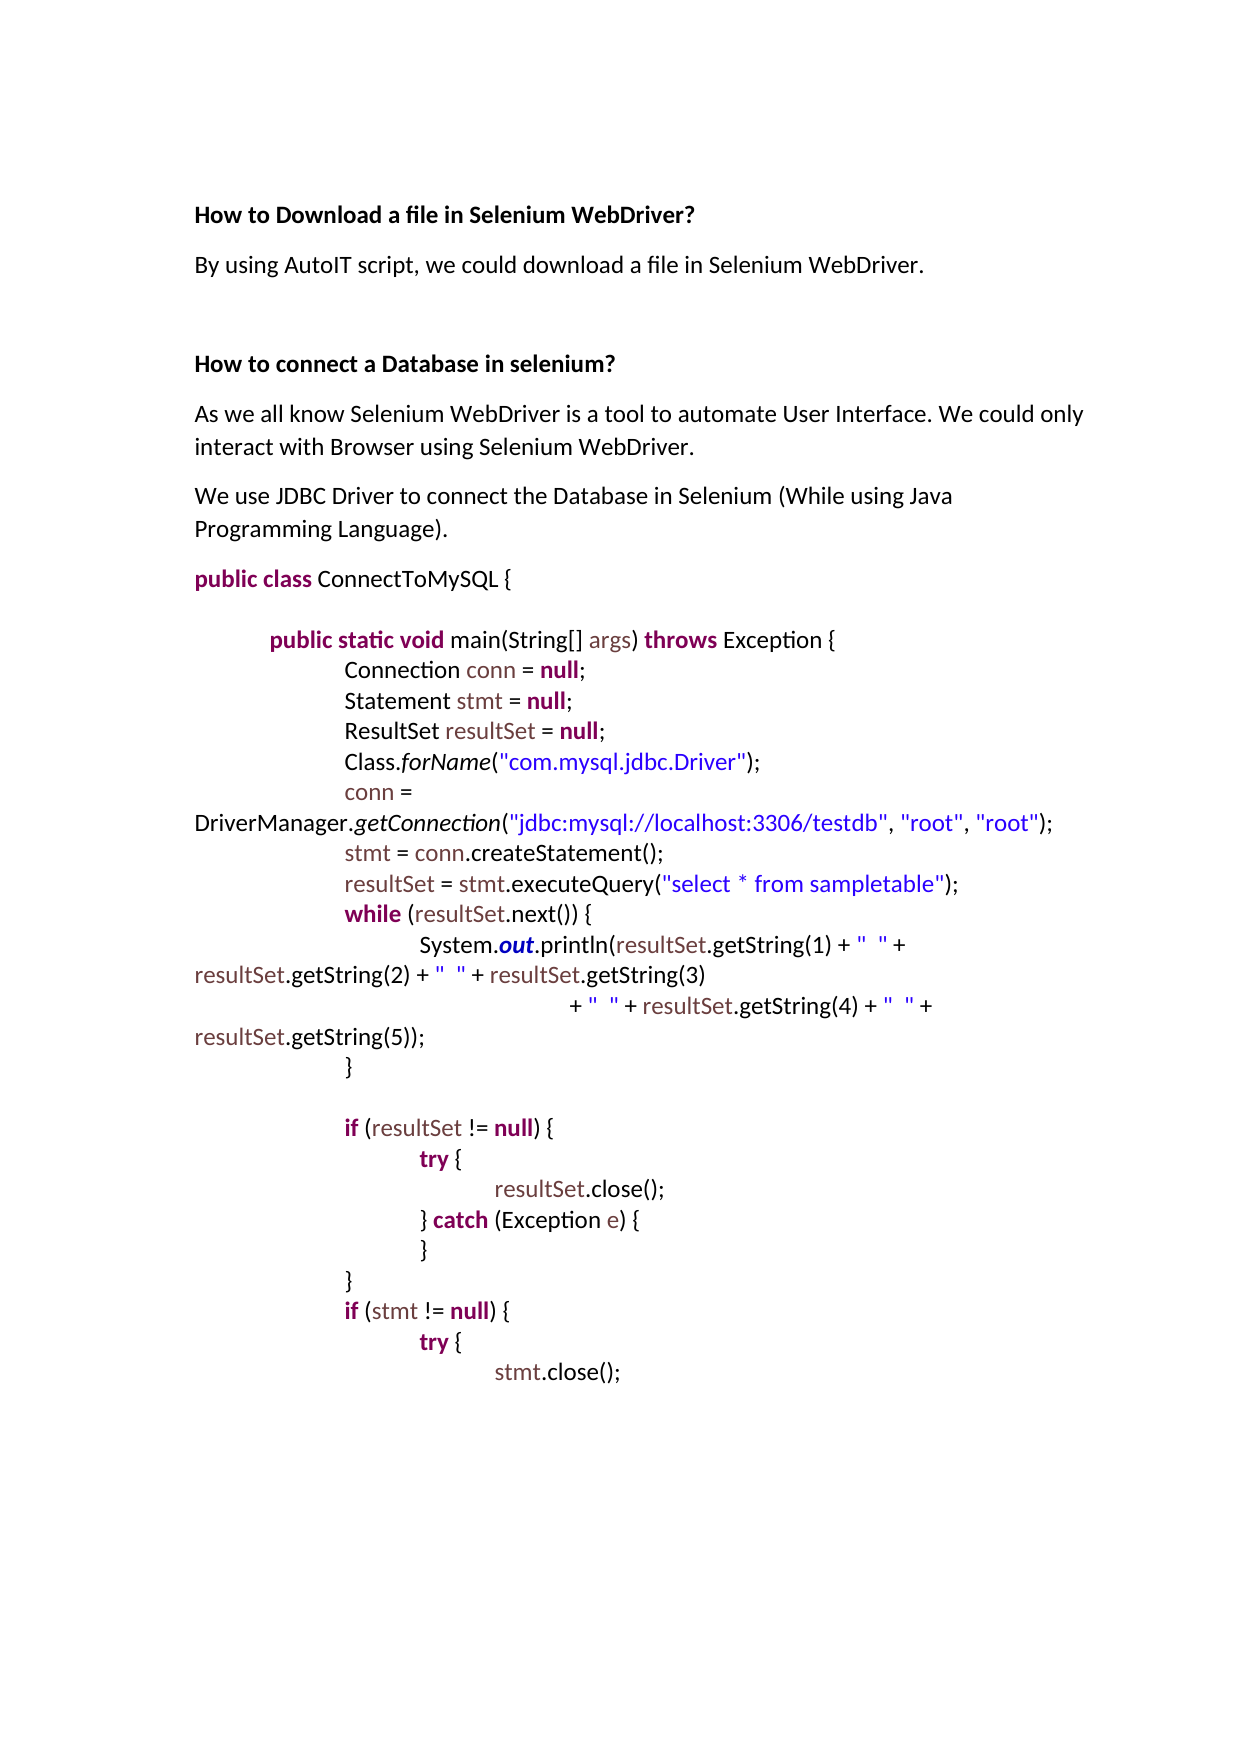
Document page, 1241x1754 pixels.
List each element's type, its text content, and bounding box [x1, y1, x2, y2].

text We use JDBC Driver to connect the Database in Selenium (While using Java Programming Language). [194, 480, 1094, 544]
text public static void main(String[] args) throws Exception { [194, 624, 1094, 654]
text Statement stmt = null; [194, 685, 1094, 716]
text Connection conn = null; [194, 654, 1094, 685]
text conn = DriverManager.getConnection("jdbc:mysql://localhost:3306/testdb", "root", "root"); [194, 777, 1094, 838]
text } catch (Exception e) { [194, 1204, 1094, 1234]
text Class.forName("com.mysql.jdbc.Driver"); [194, 746, 1094, 777]
text } [194, 1051, 1094, 1082]
text public class ConnectToMySQL { [194, 563, 1094, 593]
text if (stmt != null) { [194, 1295, 1094, 1326]
text By using AutoIT script, we could download a file in Selenium WebDriver. [194, 249, 1094, 280]
text How to connect a Database in selenium? [194, 348, 1094, 379]
text stmt = conn.createStatement(); [194, 838, 1094, 868]
text resultSet.close(); [194, 1173, 1094, 1204]
text if (resultSet != null) { [194, 1112, 1094, 1143]
text try { [194, 1143, 1094, 1173]
text try { [194, 1326, 1094, 1356]
text + " " + resultSet.getString(4) + " " + resultSet.getString(5)); [194, 990, 1094, 1051]
text } [194, 1234, 1094, 1265]
text while (resultSet.next()) { [194, 899, 1094, 929]
text stmt.close(); [194, 1356, 1094, 1387]
text resultSet = stmt.executeQuery("select * from sampletable"); [194, 868, 1094, 899]
text } [194, 1265, 1094, 1295]
text System.out.println(resultSet.getString(1) + " " + resultSet.getString(2) + " " + resultSet.getString(3) [194, 929, 1094, 990]
text As we all know Selenium WebDriver is a tool to automate User Interface. We could only interact with Browser using Selenium WebDriver. [194, 398, 1094, 461]
text How to Download a file in Selenium WebDriver? [194, 199, 1094, 230]
text ResultSet resultSet = null; [194, 716, 1094, 746]
